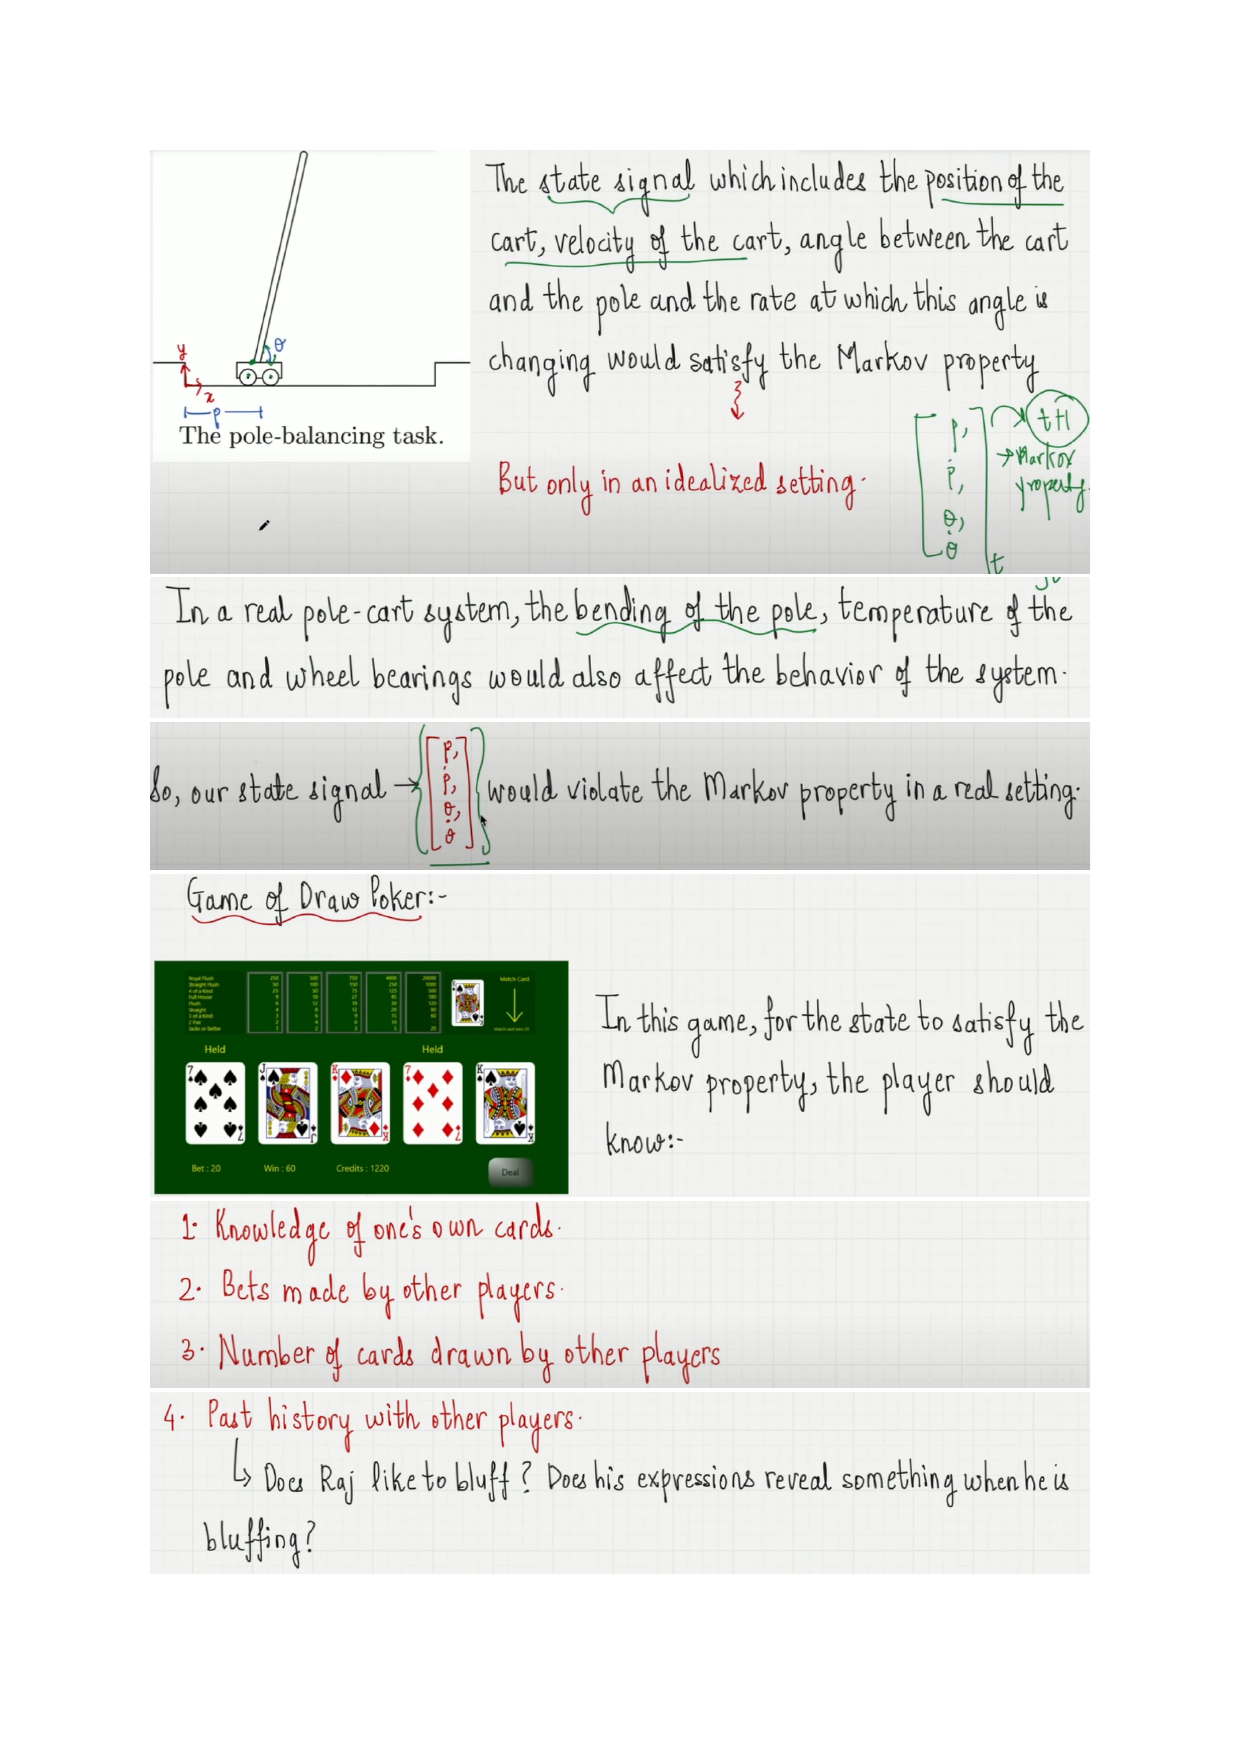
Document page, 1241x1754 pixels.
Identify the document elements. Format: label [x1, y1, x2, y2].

picture [150, 722, 1091, 870]
picture [150, 874, 1091, 1197]
picture [150, 1392, 1091, 1574]
picture [150, 1201, 1091, 1388]
picture [150, 150, 1091, 574]
picture [150, 577, 1091, 718]
